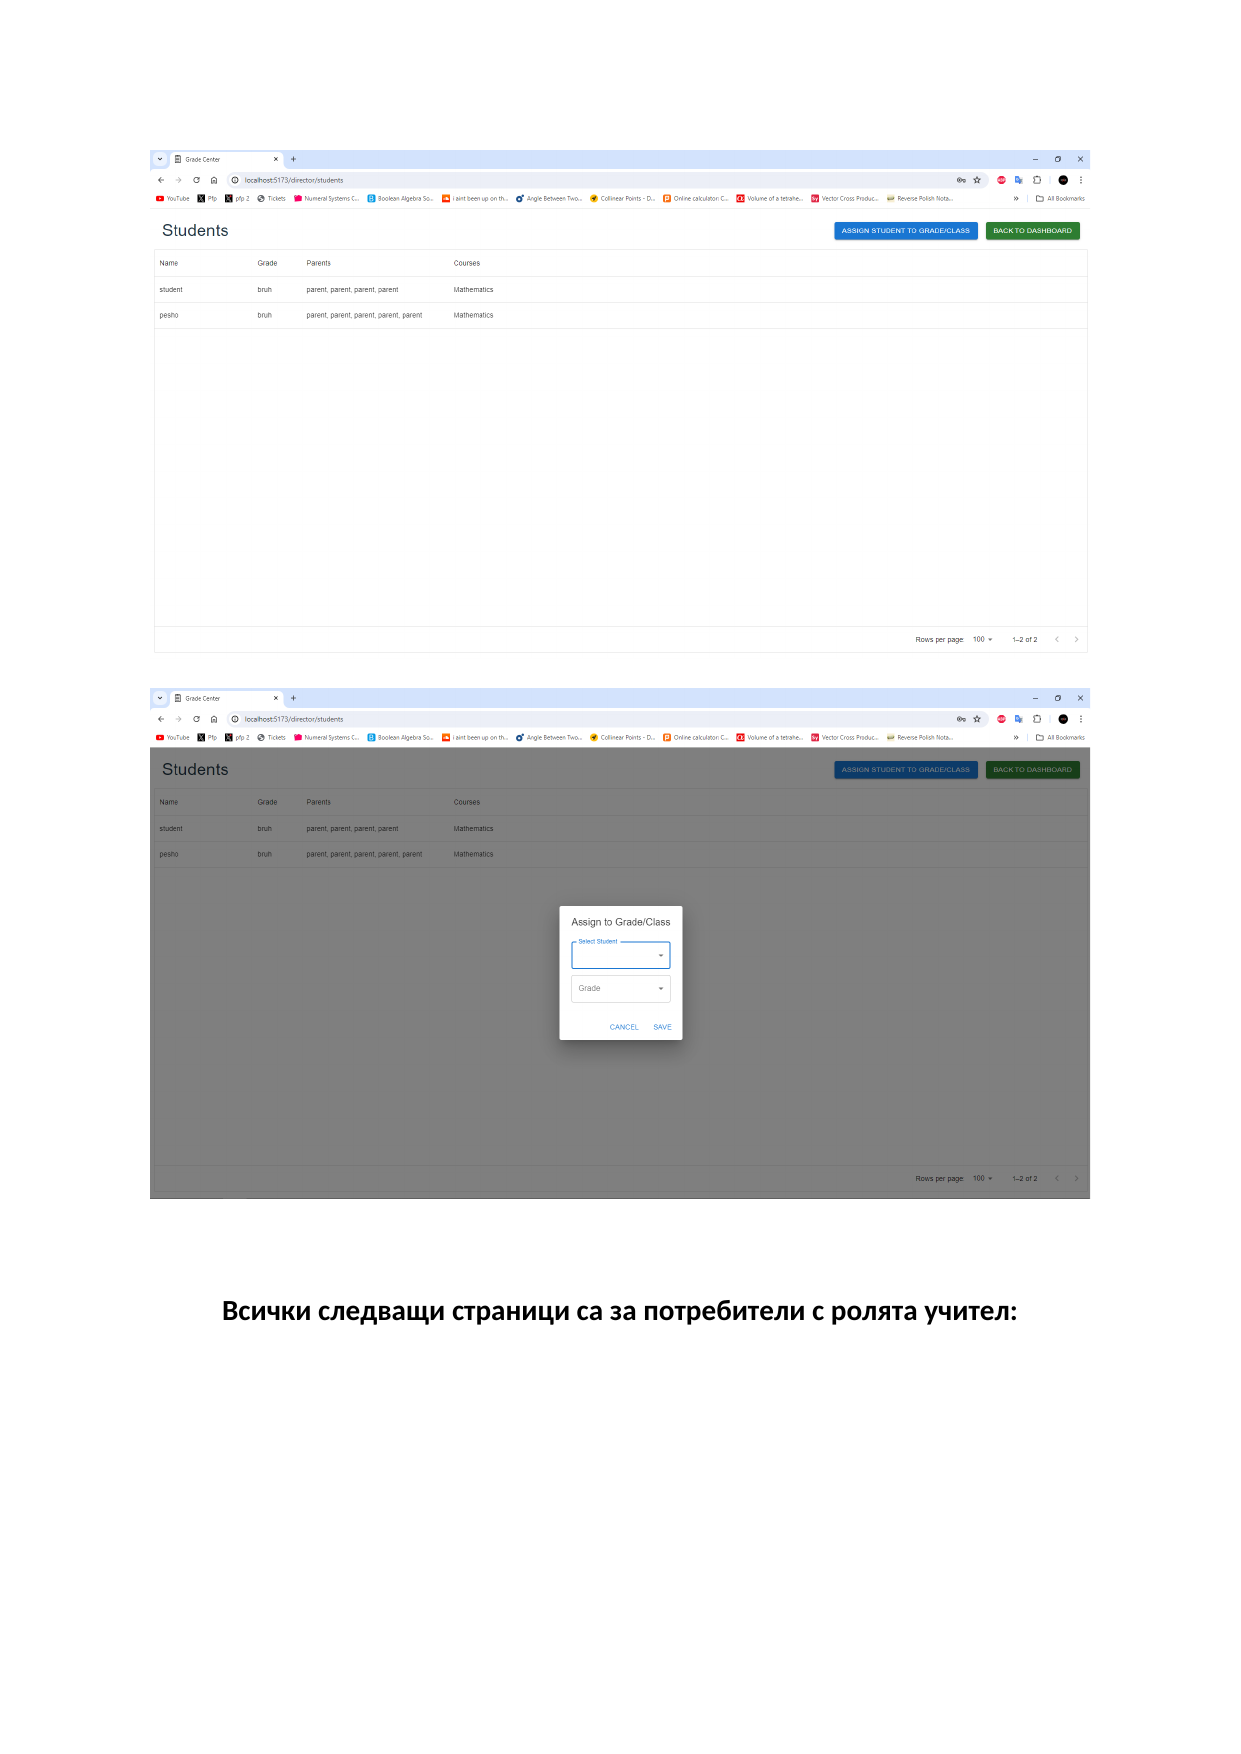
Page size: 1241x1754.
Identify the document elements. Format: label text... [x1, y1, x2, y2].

text Всички следващи страници са за потребители с ролята учител: [150, 1292, 1090, 1328]
picture [150, 150, 1091, 659]
picture [150, 688, 1091, 1199]
